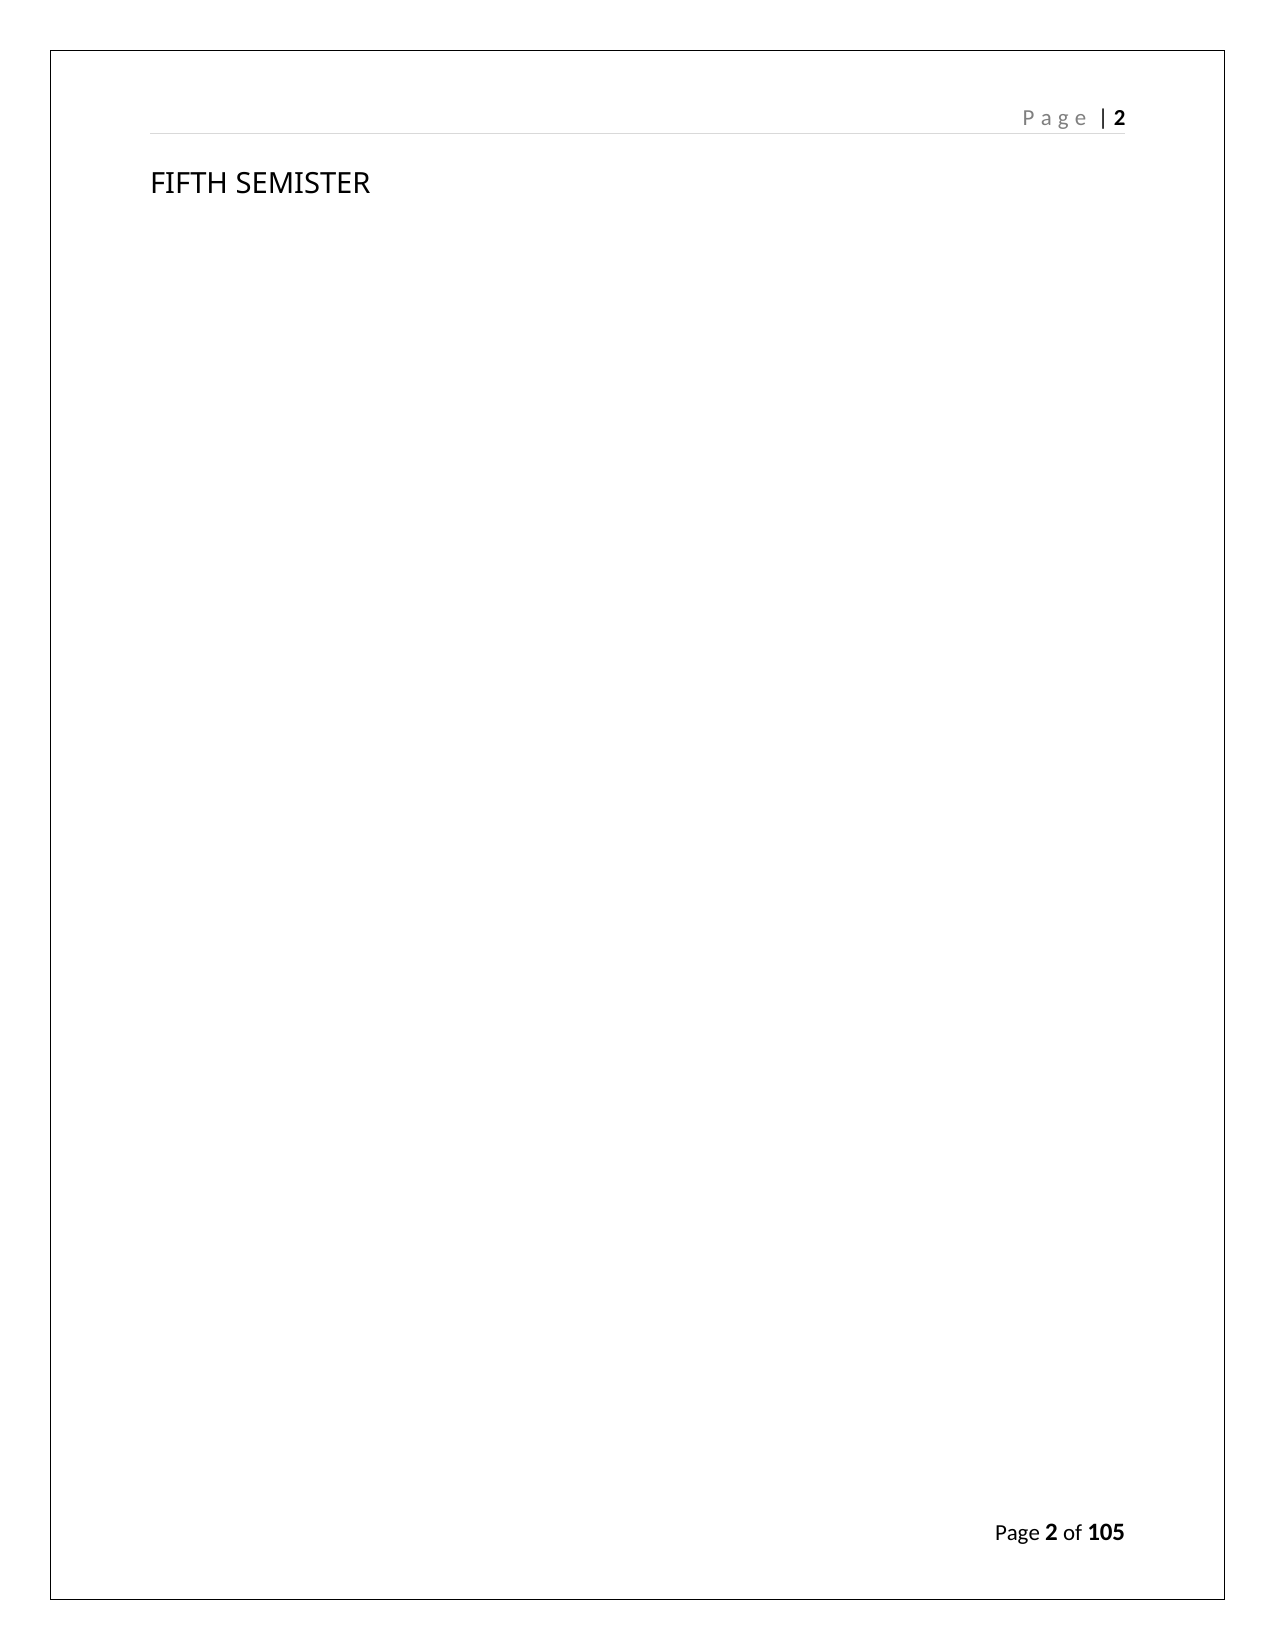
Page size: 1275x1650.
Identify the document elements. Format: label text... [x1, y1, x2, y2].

text FIFTH SEMISTER [150, 162, 1125, 202]
